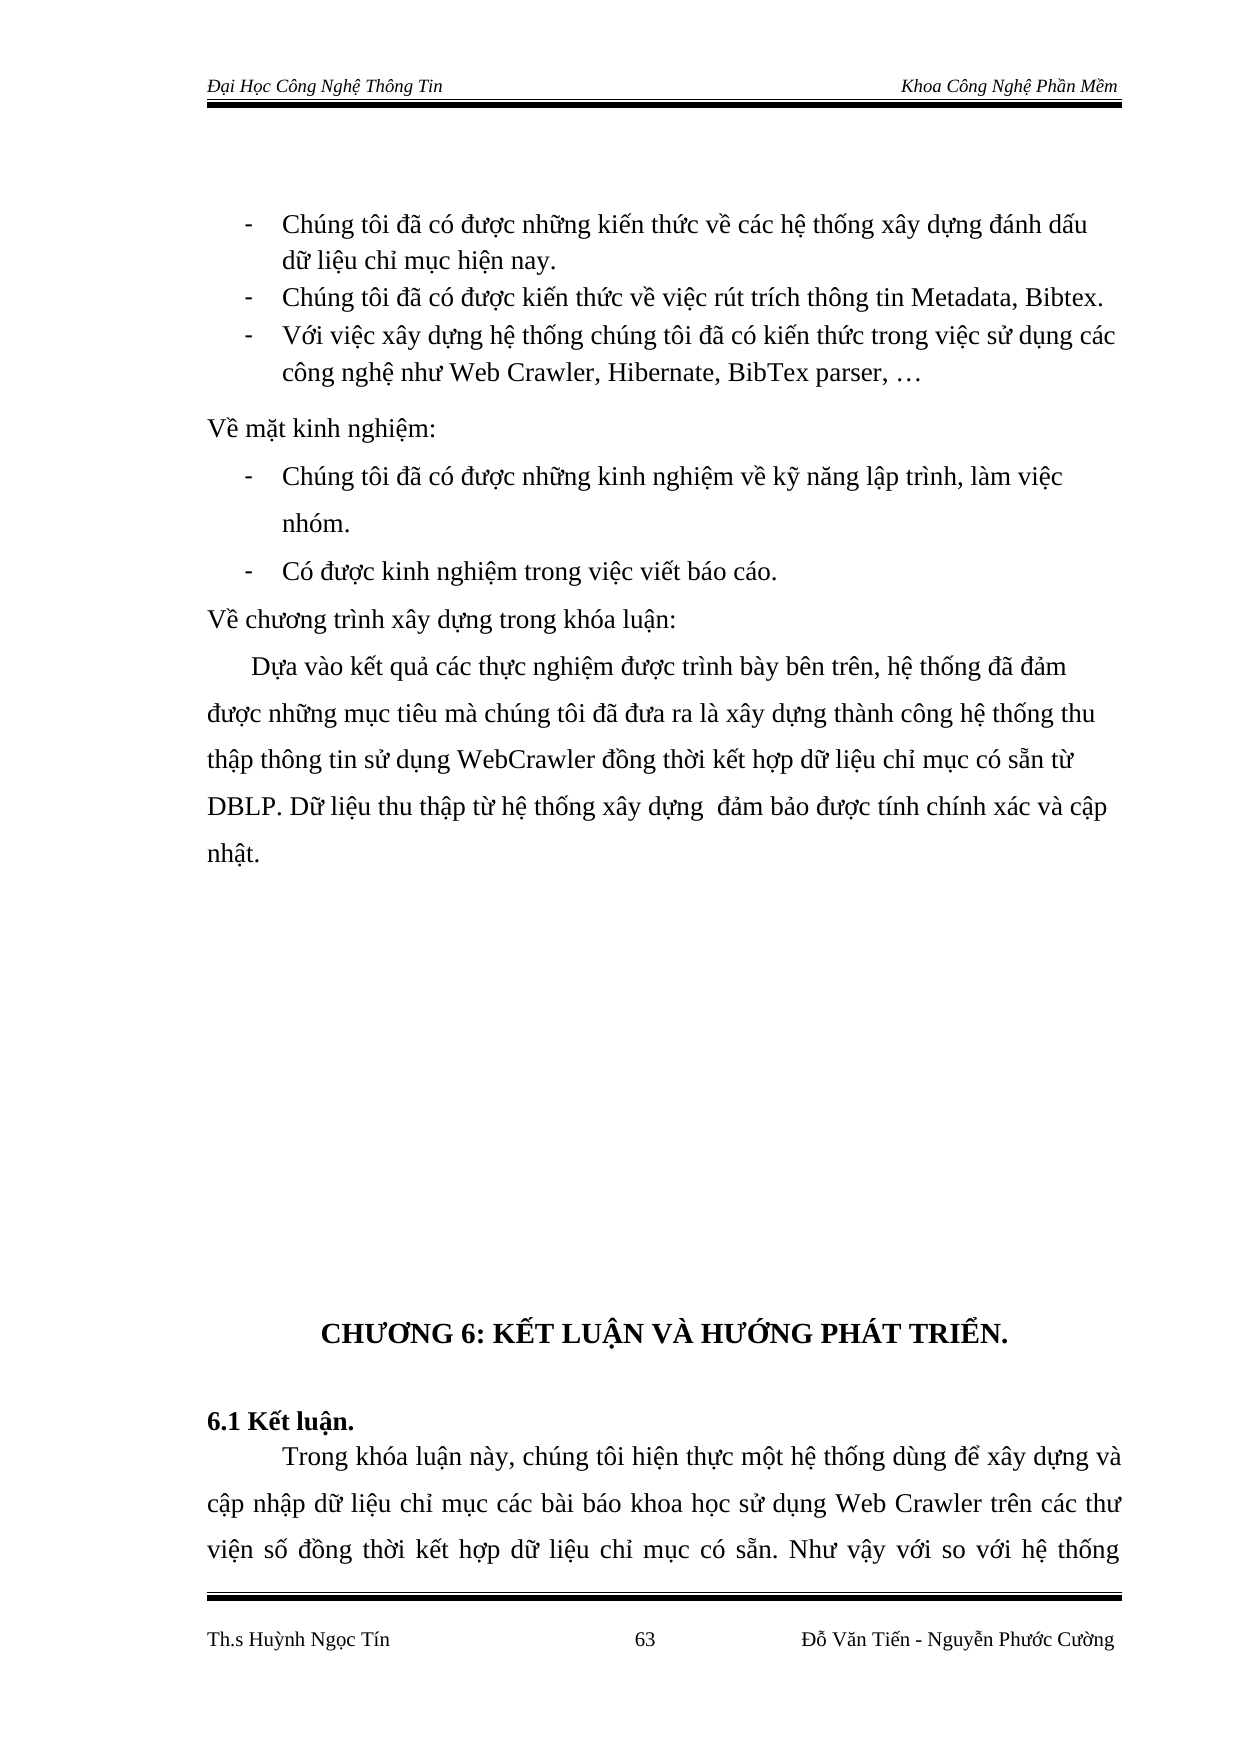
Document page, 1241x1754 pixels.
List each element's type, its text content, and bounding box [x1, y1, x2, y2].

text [207, 1440, 1122, 1565]
list Chúng tôi đã có được kiến thức về việc rút trích thông tin Metadata, Bibtex. [244, 280, 1122, 313]
text Dựa vào kết quả các thực nghiệm được trình bày bên trên, hệ thống đã đảm được những mục tiêu mà chúng tôi đã đưa ra là xây dựng thành công hệ thống thu thập thông tin sử dụng WebCrawler đồng thời kết hợp dữ liệu chỉ mục có sẵn từ DBLP. Dữ liệu thu thập từ hệ thống xây dựng đảm bảo được tính chính xác và cập nhật. [207, 650, 1122, 868]
list Với việc xây dựng hệ thống chúng tôi đã có kiến thức trong việc sử dụng các công nghệ như Web Crawler, Hibernate, BibTex parser, … [244, 318, 1122, 387]
list Có được kinh nghiệm trong việc viết báo cáo. [244, 554, 1122, 587]
text Về chương trình xây dựng trong khóa luận: [207, 603, 1122, 635]
subtitle CHƯƠNG 6: KẾT LUẬN VÀ HƯỚNG PHÁT TRIỂN. [207, 1316, 1122, 1349]
subtitle 6.1 Kết luận. [207, 1404, 1122, 1436]
list Chúng tôi đã có được những kiến thức về các hệ thống xây dựng đánh dấu dữ liệu chỉ mục hiện nay. [244, 207, 1122, 276]
list Chúng tôi đã có được những kinh nghiệm về kỹ năng lập trình, làm việc nhóm. [244, 459, 1122, 538]
text Về mặt kinh nghiệm: [207, 412, 1122, 443]
